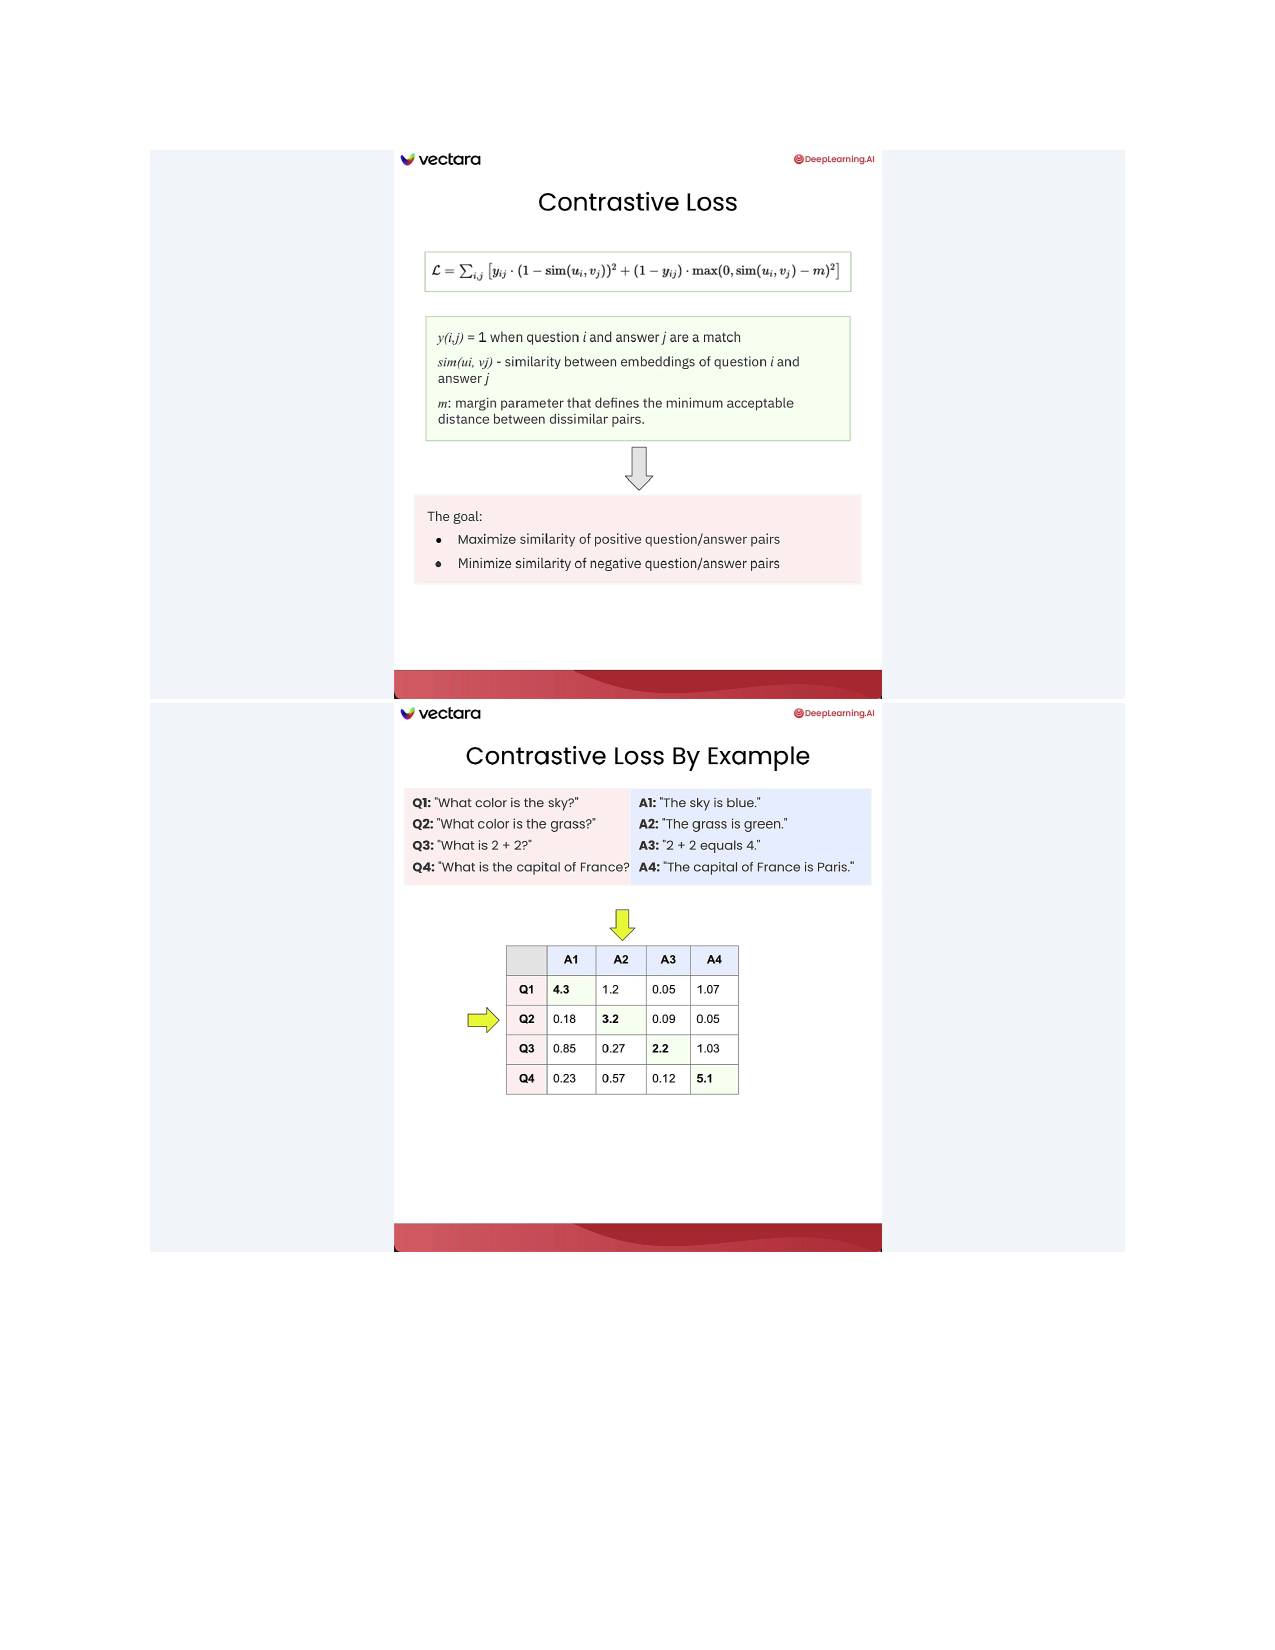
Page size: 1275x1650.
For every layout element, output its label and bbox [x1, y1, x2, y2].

picture [150, 150, 1125, 699]
picture [150, 703, 1125, 1252]
